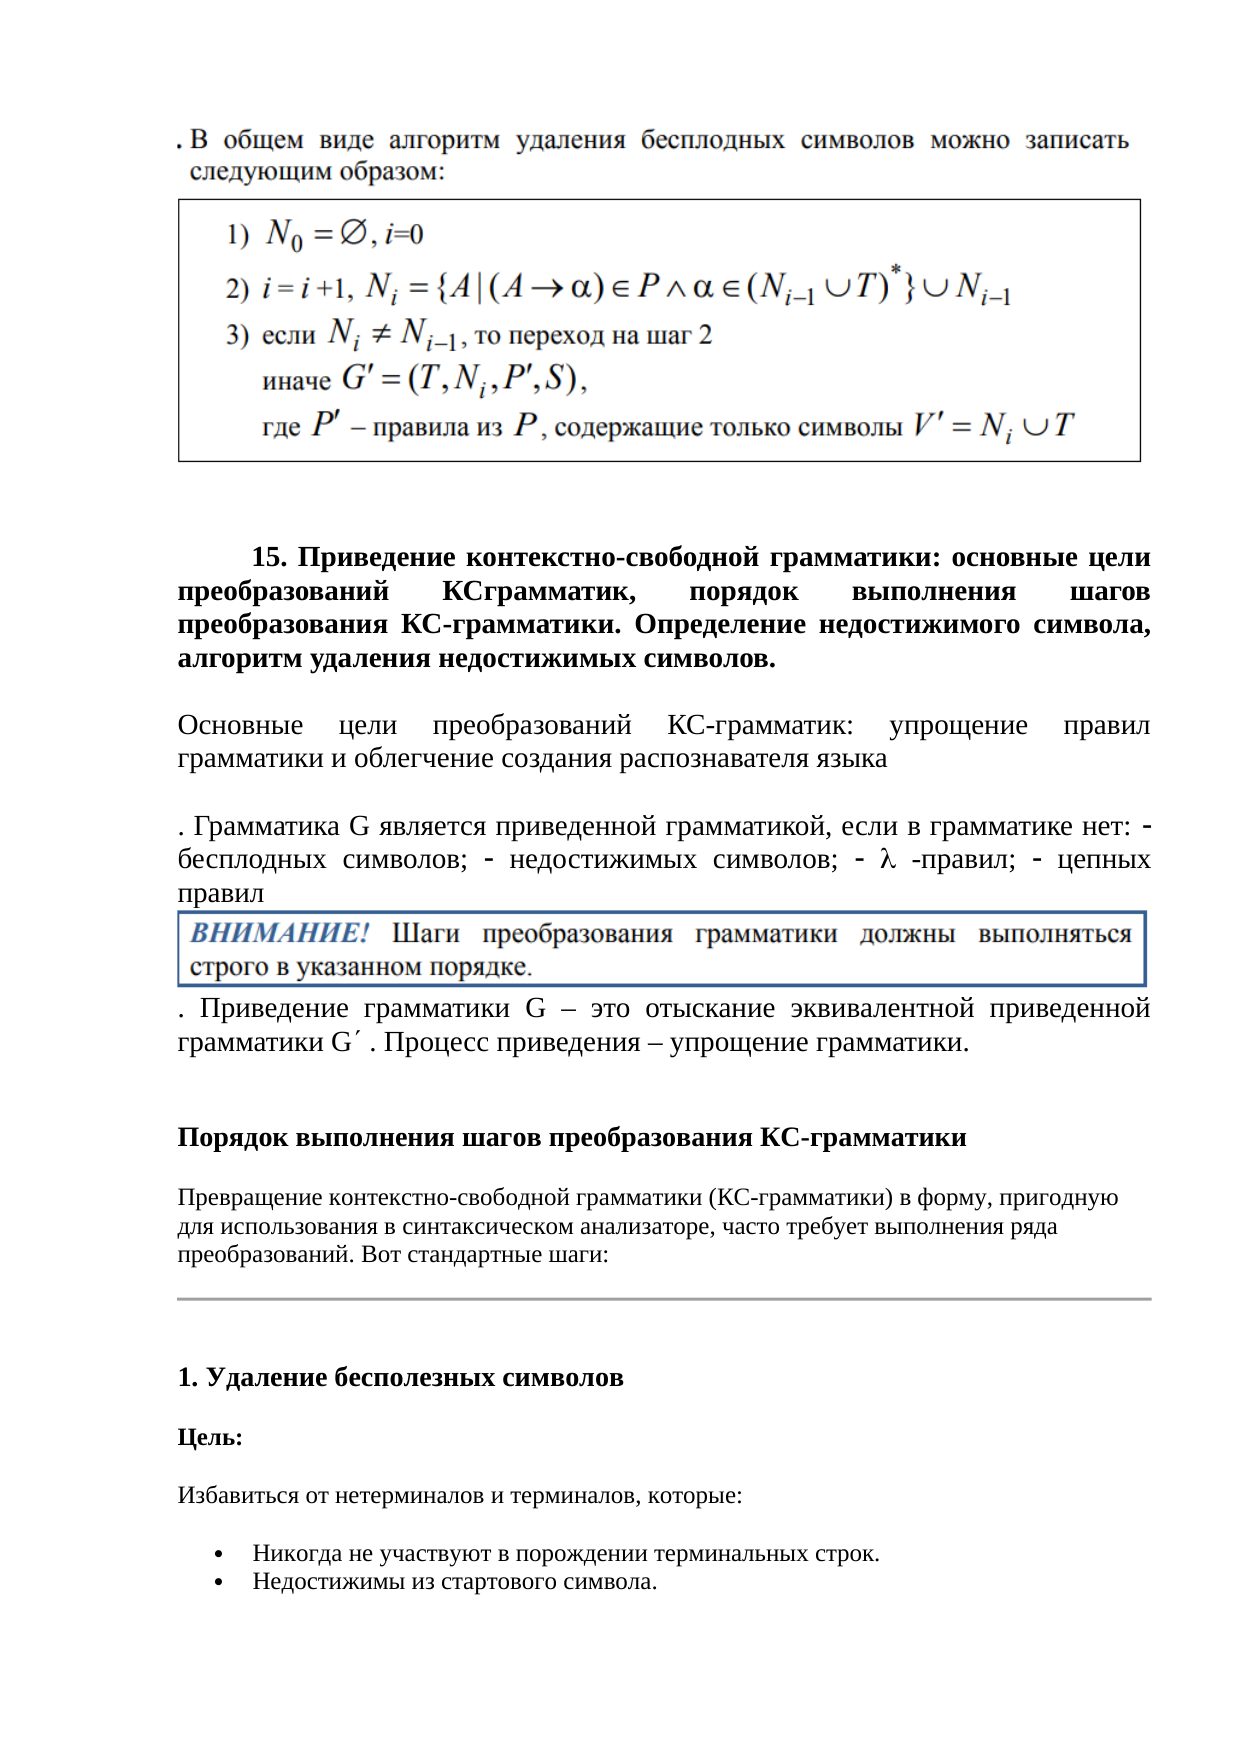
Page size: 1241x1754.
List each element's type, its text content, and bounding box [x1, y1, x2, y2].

text Избавиться от нетерминалов и терминалов, которые: [177, 1480, 1152, 1508]
picture [177, 118, 1152, 473]
text 1. Удаление бесполезных символов [177, 1360, 1152, 1393]
text . Приведение грамматики G – это отыскание эквивалентной приведенной грамматики G . Процесс приведения – упрощение грамматики. [177, 991, 1152, 1058]
text Цель: [177, 1422, 1152, 1451]
text 15. Приведение контекстно-свободной грамматики: основные цели преобразований КСграмматик, порядок выполнения шагов преобразования КС-грамматики. Определение недостижимого символа, алгоритм удаления недостижимых символов. [177, 539, 1152, 673]
text Порядок выполнения шагов преобразования КС-грамматики [177, 1121, 1152, 1153]
picture [177, 908, 1152, 991]
text Основные цели преобразований КС-грамматик: упрощение правил грамматики и облегчение создания распознавателя языка [177, 707, 1152, 774]
text . Грамматика G является приведенной грамматикой, если в грамматике нет: бесплодных символов; недостижимых символов; -правил; цепных правил [177, 808, 1152, 908]
list Недостижимы из стартового символа. [215, 1566, 1152, 1595]
list Никогда не участвуют в порождении терминальных строк. [215, 1538, 1152, 1566]
text Превращение контекстно-свободной грамматики (КС-грамматики) в форму, пригодную для использования в синтаксическом анализаторе, часто требует выполнения ряда преобразований. Вот стандартные шаги: [177, 1182, 1152, 1268]
